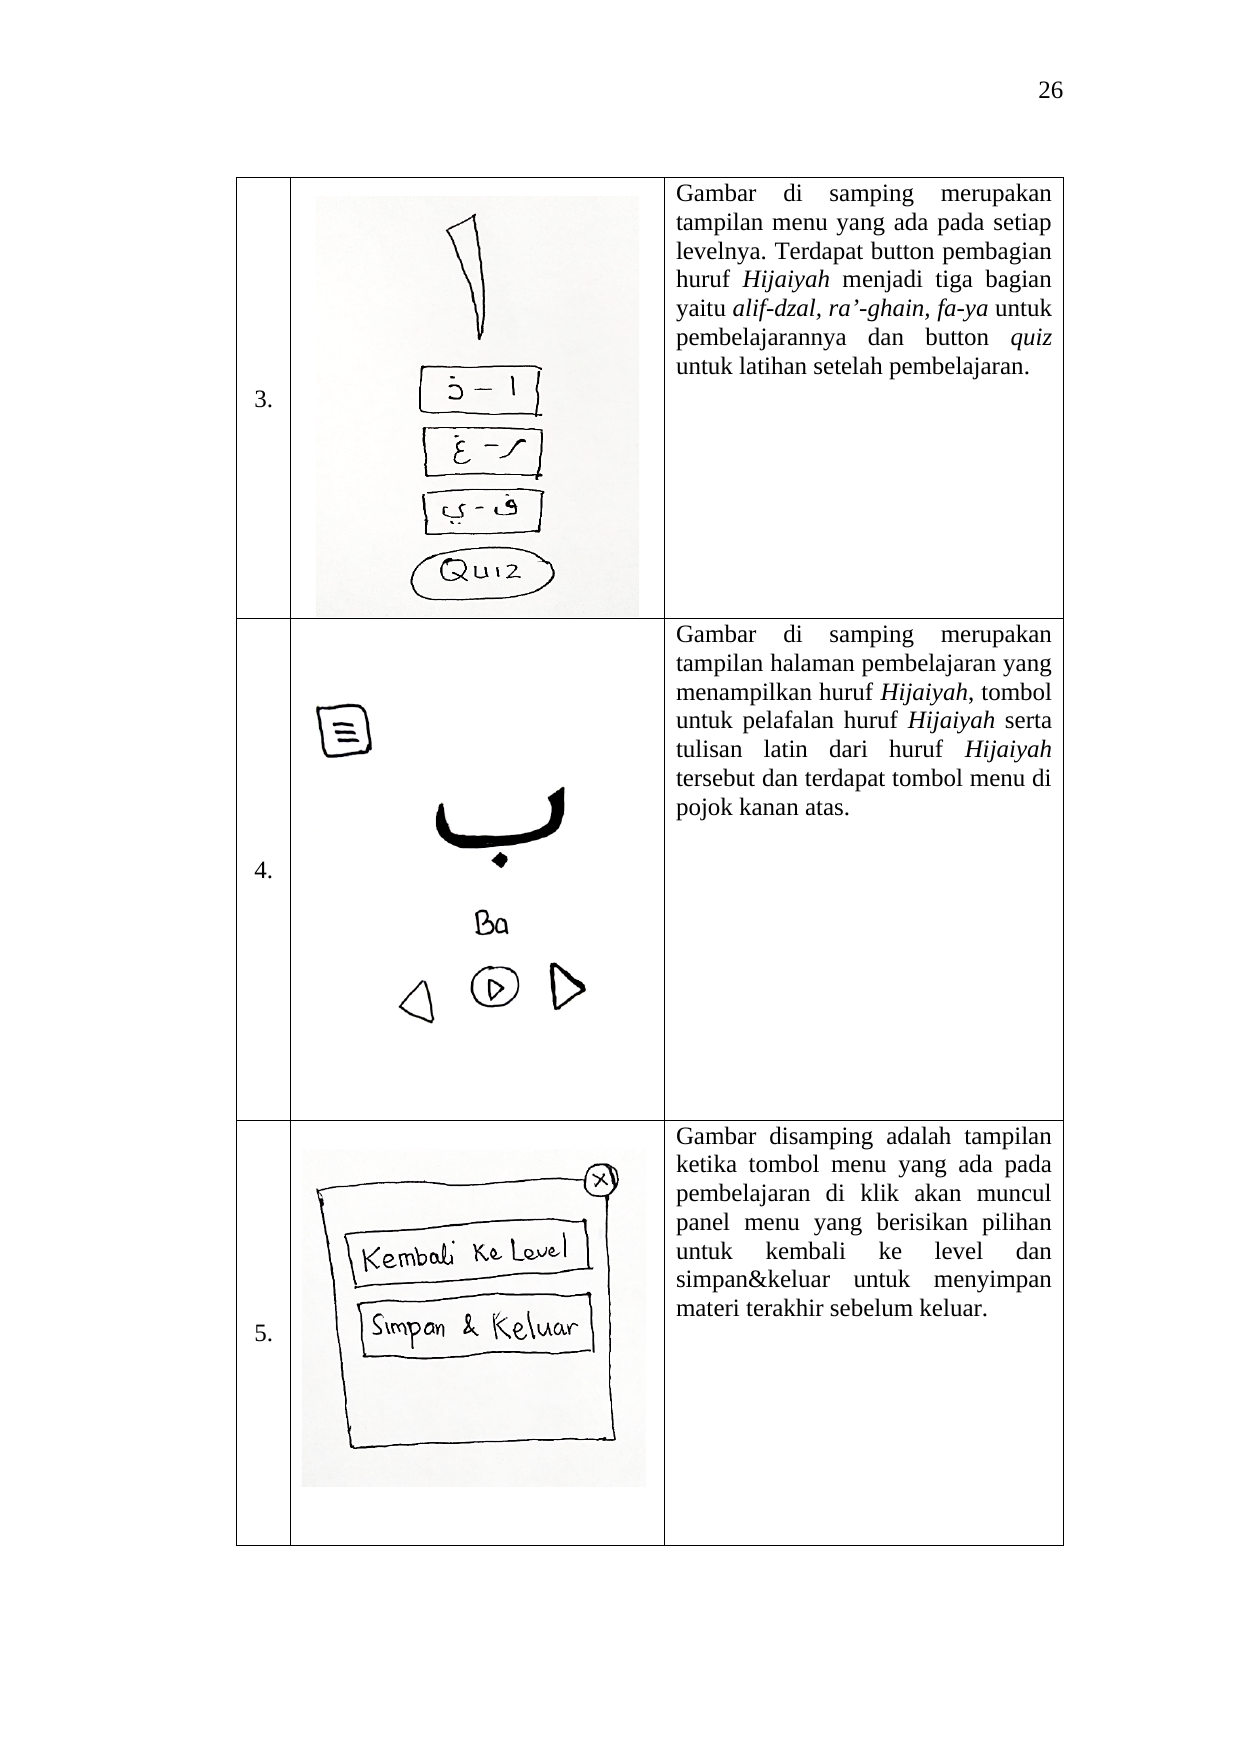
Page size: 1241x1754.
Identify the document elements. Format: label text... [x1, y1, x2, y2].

table_cell Gambar disamping adalah tampilan ketika tombol menu yang ada pada pembelajaran di klik akan muncul panel menu yang berisikan pilihan untuk kembali ke level dan simpan&keluar untuk menyimpan materi terakhir sebelum keluar. [665, 1121, 1063, 1544]
table_cell Gambar di samping merupakan tampilan menu yang ada pada setiap levelnya. Terdapat button pembagian huruf Hijaiyah menjadi tiga bagian yaitu alif-dzal, ra’-ghain, fa-ya untuk pembelajarannya dan button quiz untuk latihan setelah pembelajaran. [665, 178, 1063, 618]
table_cell 4. [237, 619, 290, 1120]
table_cell 3. [237, 178, 290, 618]
table_cell [291, 619, 664, 1120]
table_cell [291, 1121, 664, 1544]
picture [301, 1149, 646, 1487]
table_cell [291, 178, 664, 618]
picture [315, 196, 640, 617]
table_cell 5. [237, 1121, 290, 1544]
table_cell Gambar di samping merupakan tampilan halaman pembelajaran yang menampilkan huruf Hijaiyah, tombol untuk pelafalan huruf Hijaiyah serta tulisan latin dari huruf Hijaiyah tersebut dan terdapat tombol menu di pojok kanan atas. [665, 619, 1063, 1120]
